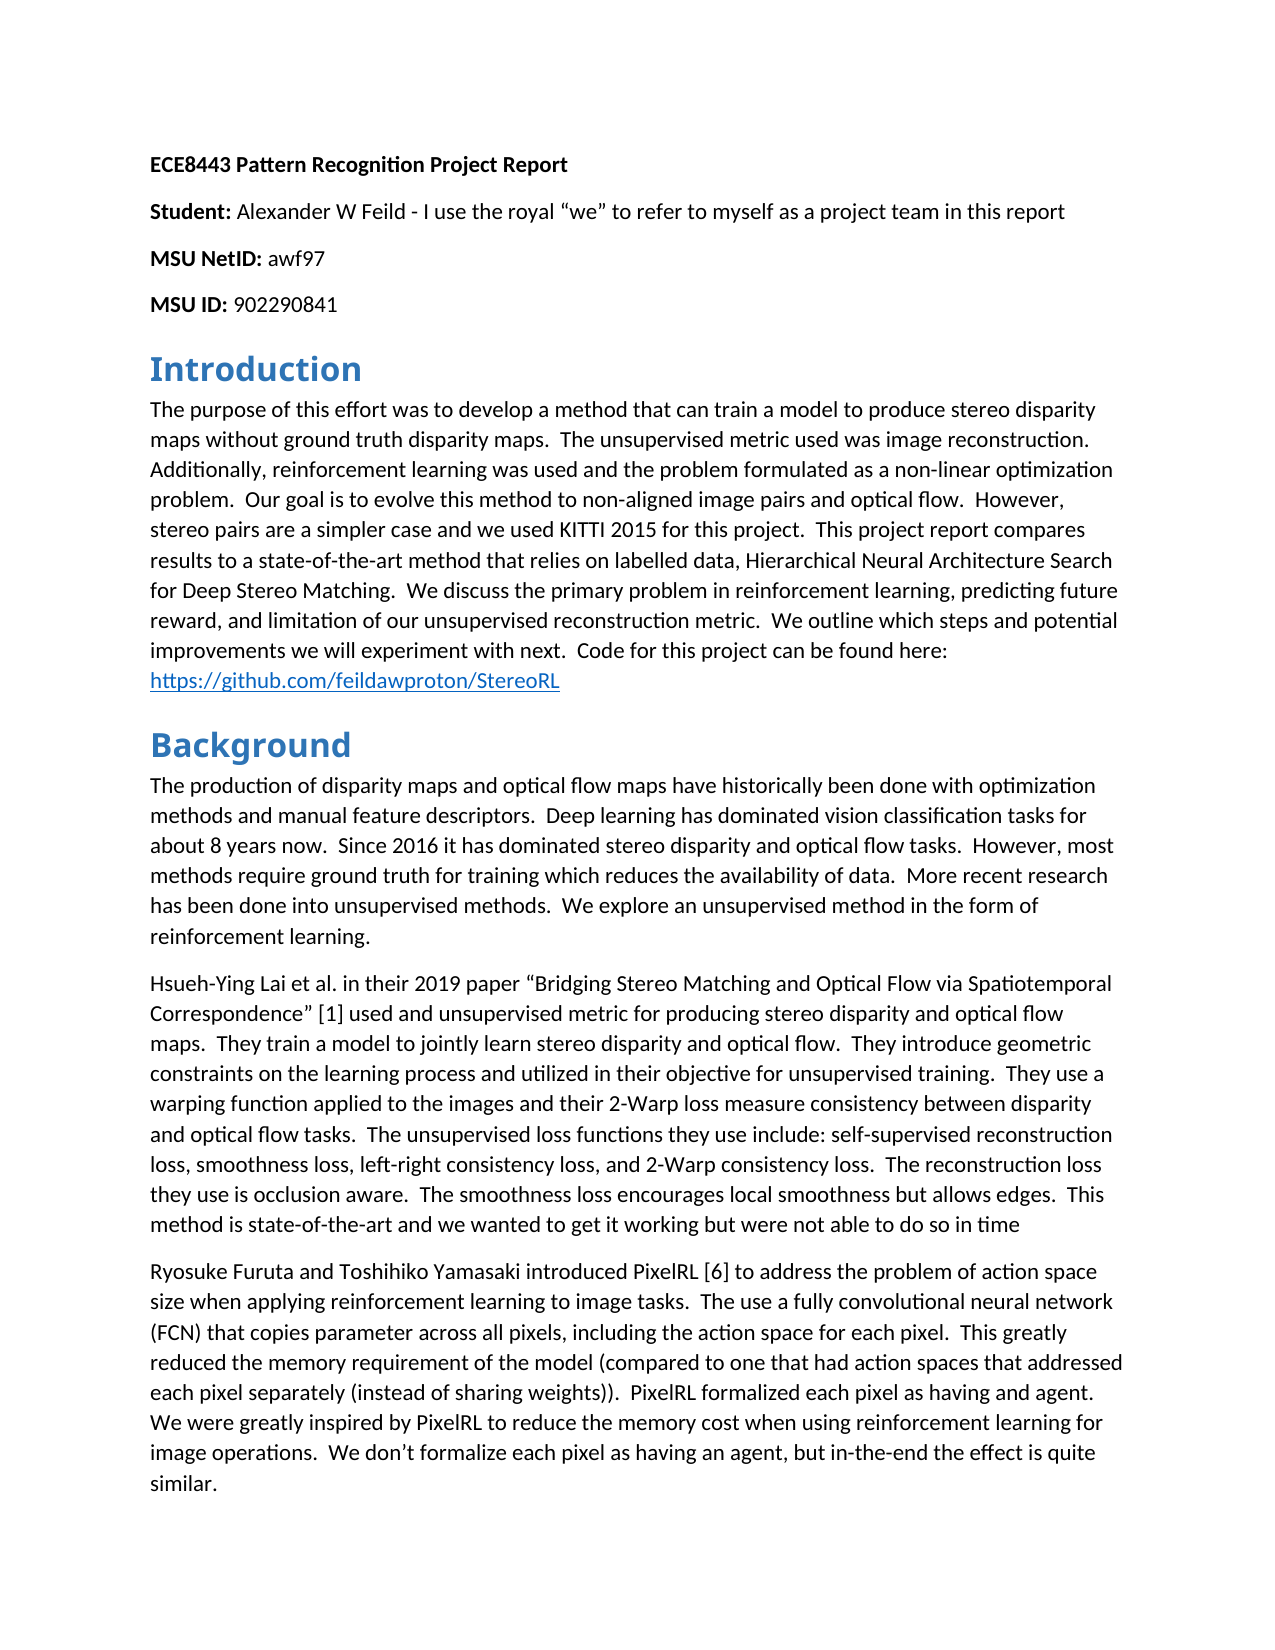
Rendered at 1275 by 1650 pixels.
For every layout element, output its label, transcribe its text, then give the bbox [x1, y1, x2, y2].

text MSU ID: 902290841 [150, 291, 1125, 319]
text Student: Alexander W Feild - I use the royal “we” to refer to myself as a project team in this report [150, 197, 1125, 225]
text ECE8443 Pattern Recognition Project Report [150, 150, 1125, 178]
text Ryosuke Furuta and Toshihiko Yamasaki introduced PixelRL [6] to address the problem of action space size when applying reinforcement learning to image tasks. The use a fully convolutional neural network (FCN) that copies parameter across all pixels, including the action space for each pixel. This greatly reduced the memory requirement of the model (compared to one that had action spaces that addressed each pixel separately (instead of sharing weights)). PixelRL formalized each pixel as having and agent. We were greatly inspired by PixelRL to reduce the memory cost when using reinforcement learning for image operations. We don’t formalize each pixel as having an agent, but in-the-end the effect is quite similar. [150, 1257, 1125, 1497]
subtitle Background [150, 722, 1125, 767]
subtitle Introduction [150, 346, 1125, 391]
text The purpose of this effort was to develop a method that can train a model to produce stereo disparity maps without ground truth disparity maps. The unsupervised metric used was image reconstruction. Additionally, reinforcement learning was used and the problem formulated as a non-linear optimization problem. Our goal is to evolve this method to non-aligned image pairs and optical flow. However, stereo pairs are a simpler case and we used KITTI 2015 for this project. This project report compares results to a state-of-the-art method that relies on labelled data, Hierarchical Neural Architecture Search for Deep Stereo Matching. We discuss the primary problem in reinforcement learning, predicting future reward, and limitation of our unsupervised reconstruction metric. We outline which steps and potential improvements we will experiment with next. Code for this project can be found here: https://github.com/feildawproton/StereoRL [150, 395, 1125, 695]
text MSU NetID: awf97 [150, 244, 1125, 272]
text Hsueh-Ying Lai et al. in their 2019 paper “Bridging Stereo Matching and Optical Flow via Spatiotemporal Correspondence” [1] used and unsupervised metric for producing stereo disparity and optical flow maps. They train a model to jointly learn stereo disparity and optical flow. They introduce geometric constraints on the learning process and utilized in their objective for unsupervised training. They use a warping function applied to the images and their 2-Warp loss measure consistency between disparity and optical flow tasks. The unsupervised loss functions they use include: self-supervised reconstruction loss, smoothness loss, left-right consistency loss, and 2-Warp consistency loss. The reconstruction loss they use is occlusion aware. The smoothness loss encourages local smoothness but allows edges. This method is state-of-the-art and we wanted to get it working but were not able to do so in time [150, 969, 1125, 1238]
text The production of disparity maps and optical flow maps have historically been done with optimization methods and manual feature descriptors. Deep learning has dominated vision classification tasks for about 8 years now. Since 2016 it has dominated stereo disparity and optical flow tasks. However, most methods require ground truth for training which reduces the availability of data. More recent research has been done into unsupervised methods. We explore an unsupervised method in the form of reinforcement learning. [150, 771, 1125, 950]
